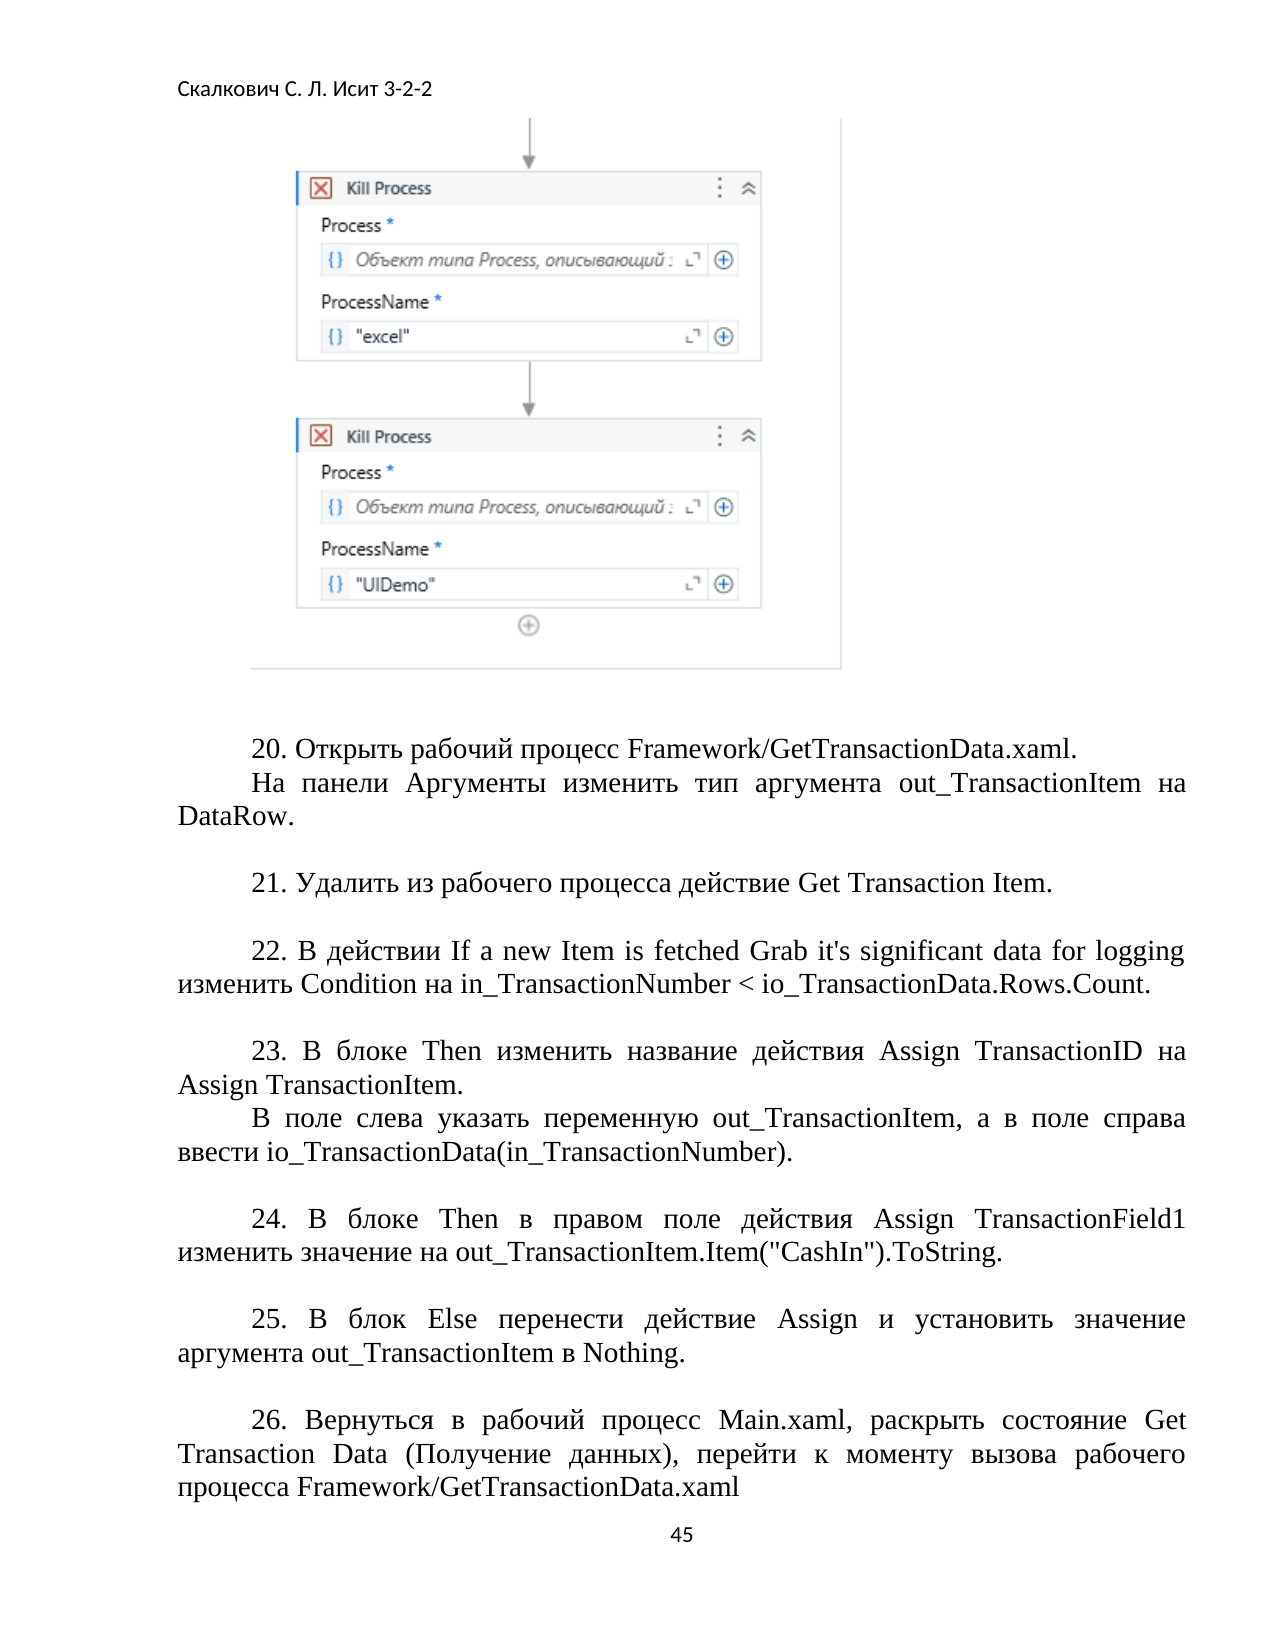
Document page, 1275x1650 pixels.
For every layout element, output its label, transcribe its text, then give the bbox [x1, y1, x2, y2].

picture [251, 118, 917, 698]
list 24. В блоке Then в правом поле действия Assign TransactionField1 изменить значение на out_TransactionItem.Item("CashIn").ToString. [177, 1201, 1186, 1268]
list На панели Аргументы изменить тип аргумента out_TransactionItem на DataRow. [177, 765, 1186, 832]
list В поле слева указать переменную out_TransactionItem, а в поле справа ввести io_TransactionData(in_TransactionNumber). [177, 1100, 1186, 1167]
list 25. В блок Else перенести действие Assign и установить значение аргумента out_TransactionItem в Nothing. [177, 1302, 1186, 1369]
list 22. В действии If a new Item is fetched Grab it's significant data for logging изменить Condition на in_TransactionNumber < io_TransactionData.Rows.Count. [177, 933, 1186, 1000]
list 23. В блоке Then изменить название действия Assign TransactionID на Assign TransactionItem. [177, 1033, 1186, 1100]
list 26. Вернуться в рабочий процесс Main.xaml, раскрыть состояние Get Transaction Data (Получение данных), перейти к моменту вызова рабочего процесса Framework/GetTransactionData.xaml [177, 1402, 1186, 1503]
list 20. Открыть рабочий процесс Framework/GetTransactionData.xaml. [177, 731, 1186, 765]
list 21. Удалить из рабочего процесса действие Get Transaction Item. [177, 866, 1186, 899]
